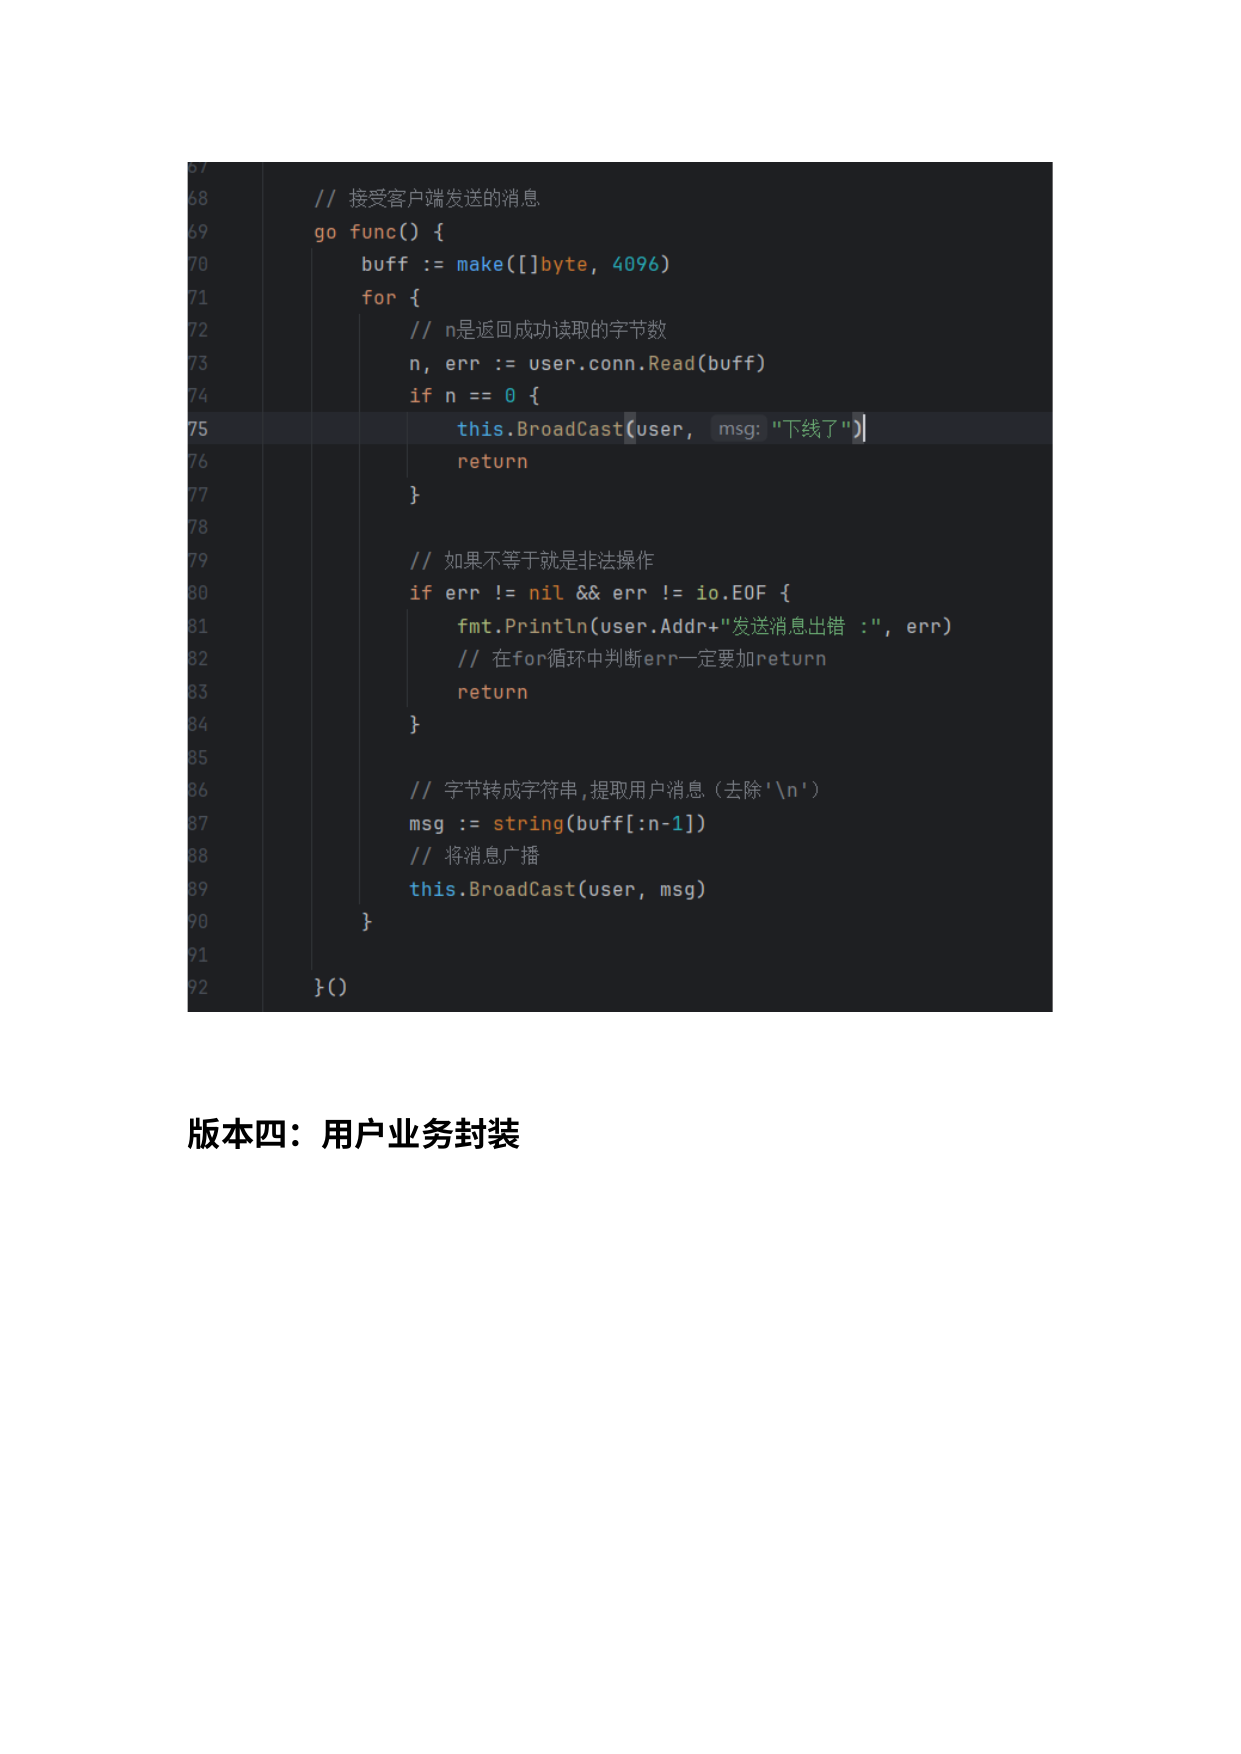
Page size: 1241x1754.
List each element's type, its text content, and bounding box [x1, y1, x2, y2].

subtitle 版本四：用户业务封装 [187, 1099, 1053, 1164]
picture [187, 162, 1053, 1012]
